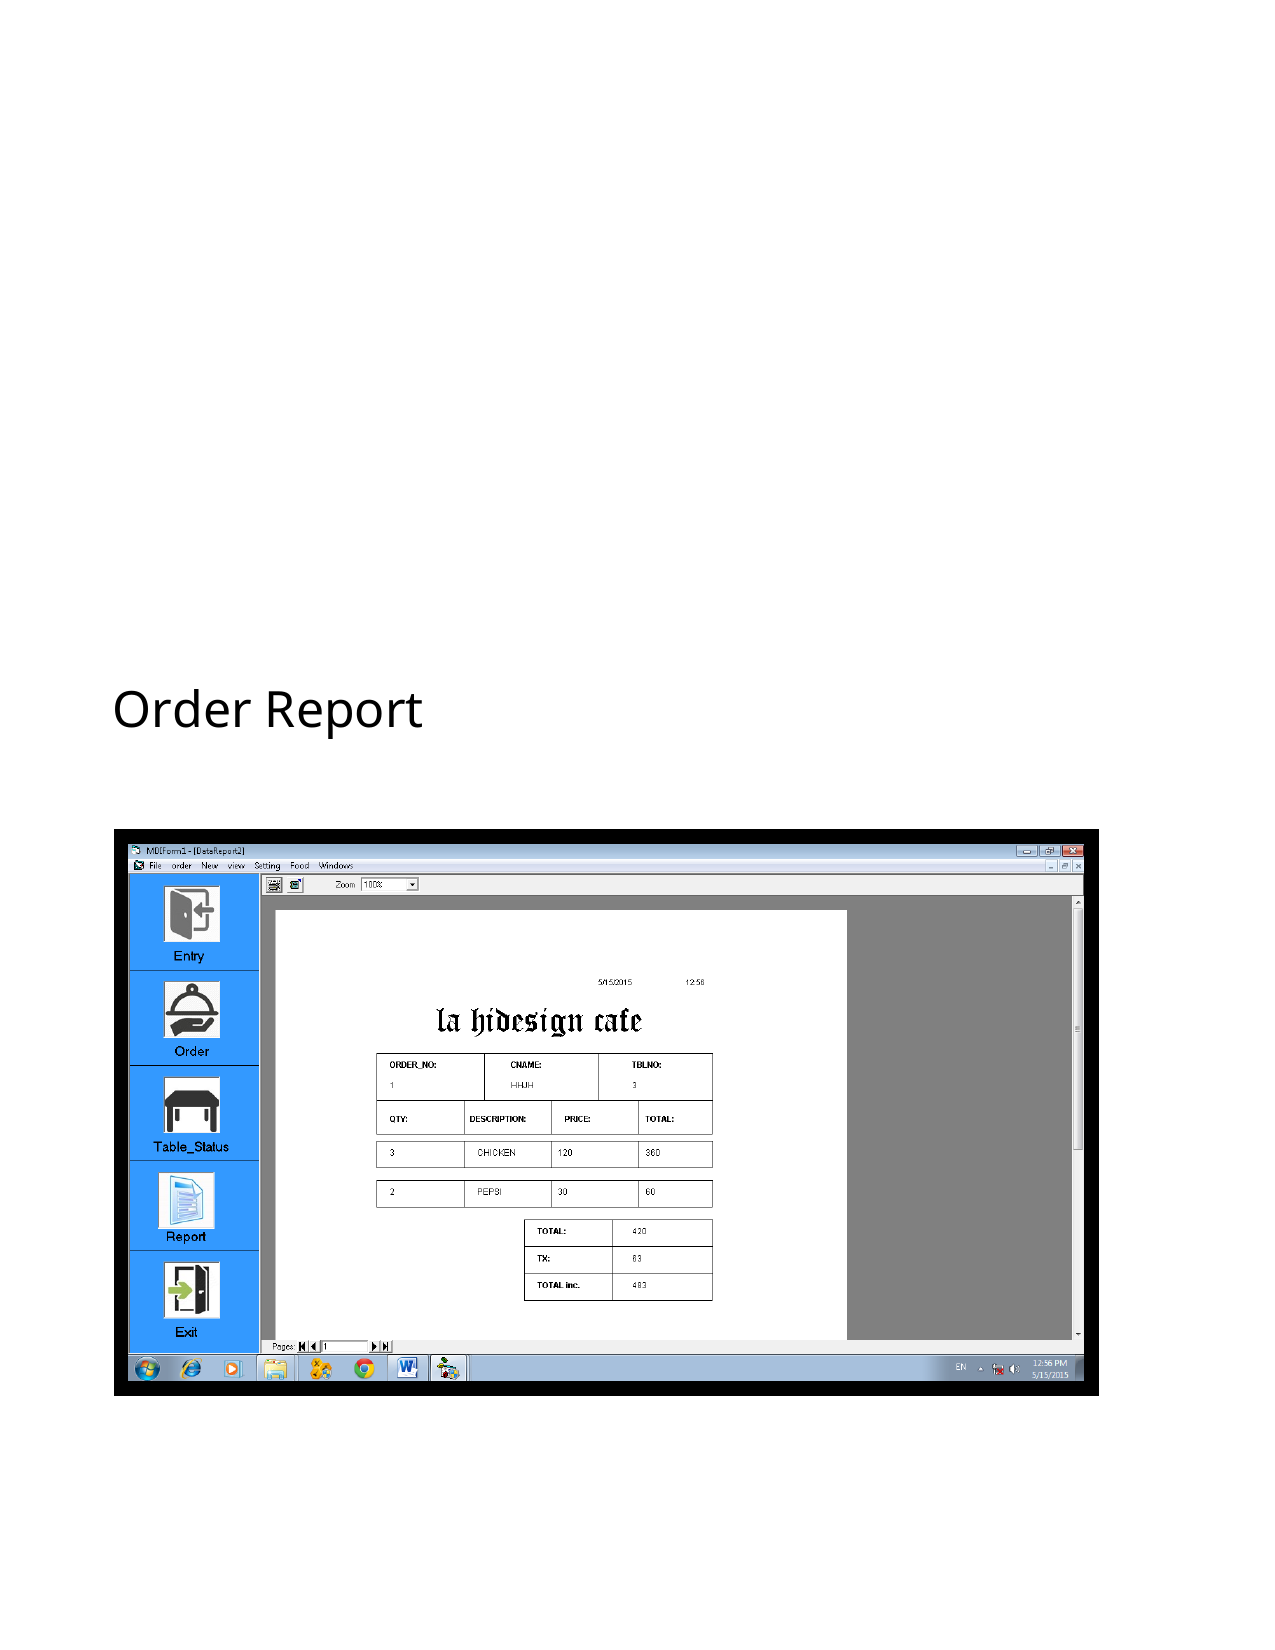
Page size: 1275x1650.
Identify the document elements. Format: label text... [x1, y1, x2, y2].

picture [128, 844, 1084, 1381]
text Order Report [112, 674, 1087, 742]
